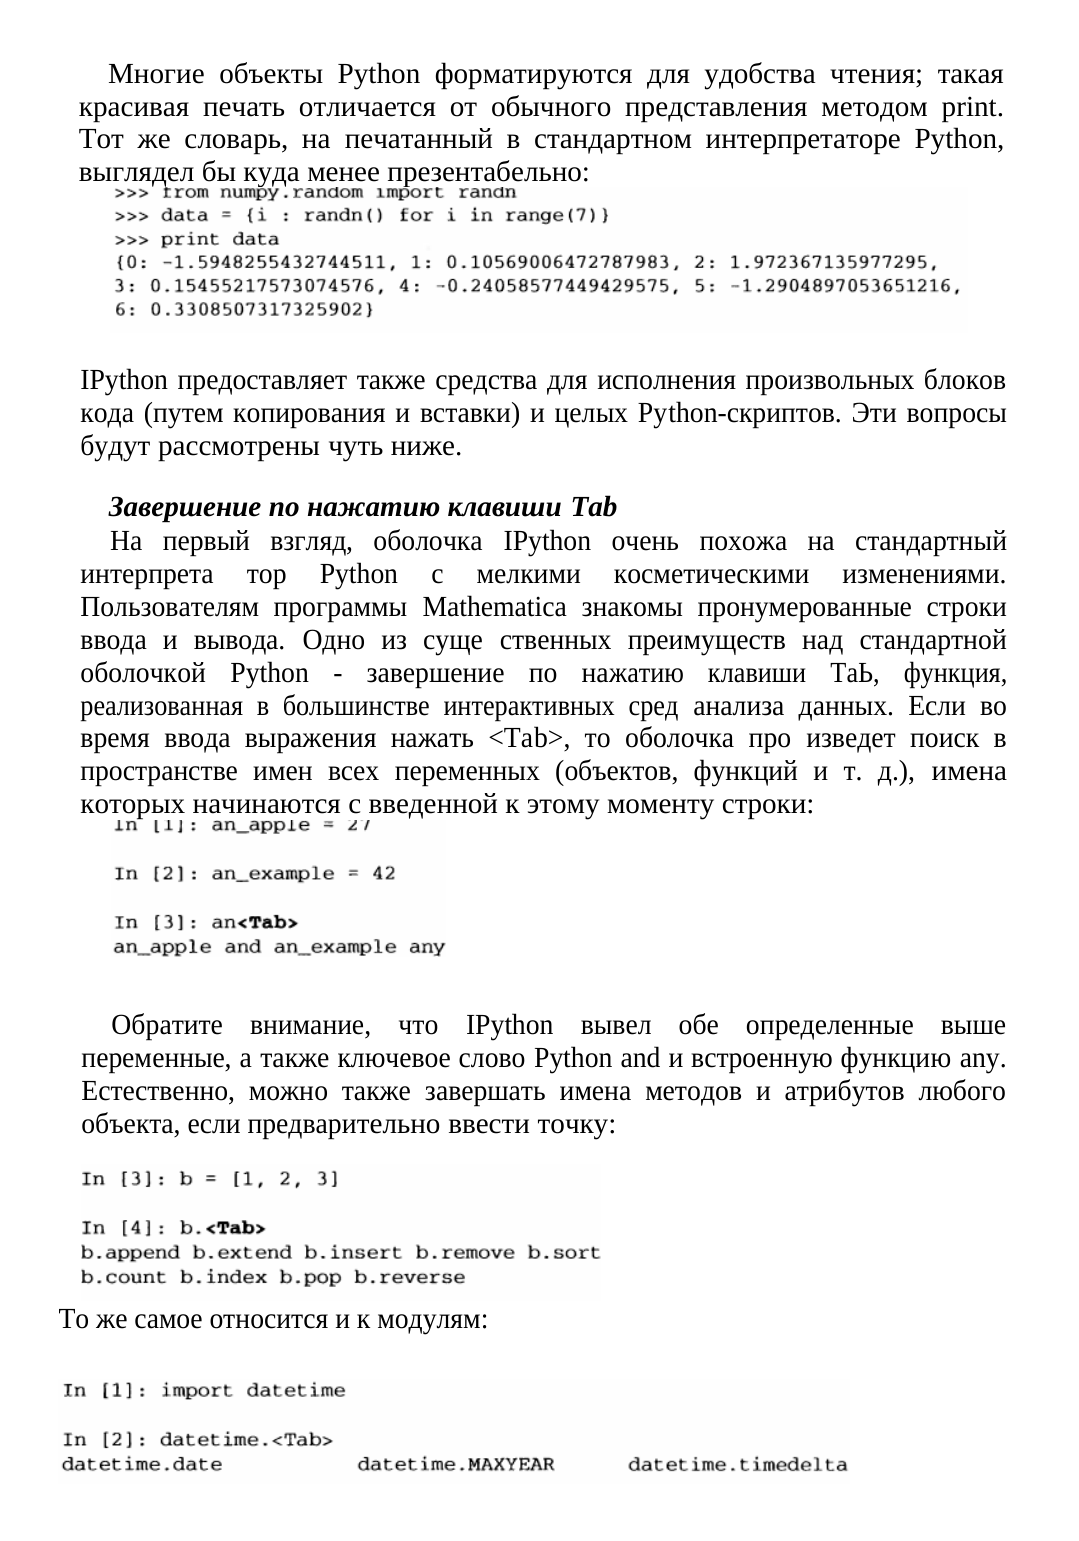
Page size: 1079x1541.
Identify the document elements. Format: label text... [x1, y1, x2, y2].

picture [58, 1379, 851, 1484]
text На первый взгляд, оболочка IPython очень похожа на стандартный интерпрета­ тор Python с мелкими косметическими изменениями. Пользователям программы Mathematica знакомы пронумерованные строки ввода и вывода. Одно из суще­ ственных преимуществ над стандартной оболочкой Python - завершение по нажатию клавиши ТаЬ, функция, реализованная в большинстве интерактивных сред анализа данных. Если во время ввода выражения нажать <Таb>, то оболочка про­ изведет поиск в пространстве имен всех переменных (объектов, функций и т. д.), имена которых начинаются с введенной к этому моменту строки: [80, 524, 1007, 820]
text Многие объекты Python форматируются для удобства чтения; такая красивая печать отличается от обычного представления методом print. Тот же словарь, на­ печатанный в стандартном интерпретаторе Python, выглядел бы куда менее презентабельно: [79, 58, 1005, 187]
picture [109, 187, 968, 333]
picture [81, 1164, 602, 1301]
text Завершение по нажатию клавиши Таb [109, 489, 1020, 522]
picture [111, 820, 447, 957]
text То же самое относится и к модулям: [58, 1301, 1020, 1334]
text Обратите внимание, что IPython вывел обе определенные выше переменные, а также ключевое слово Python and и встроенную функцию any. Естественно, можно также завершать имена методов и атрибутов любого объекта, если предварительно ввести точку: [81, 1008, 1007, 1140]
